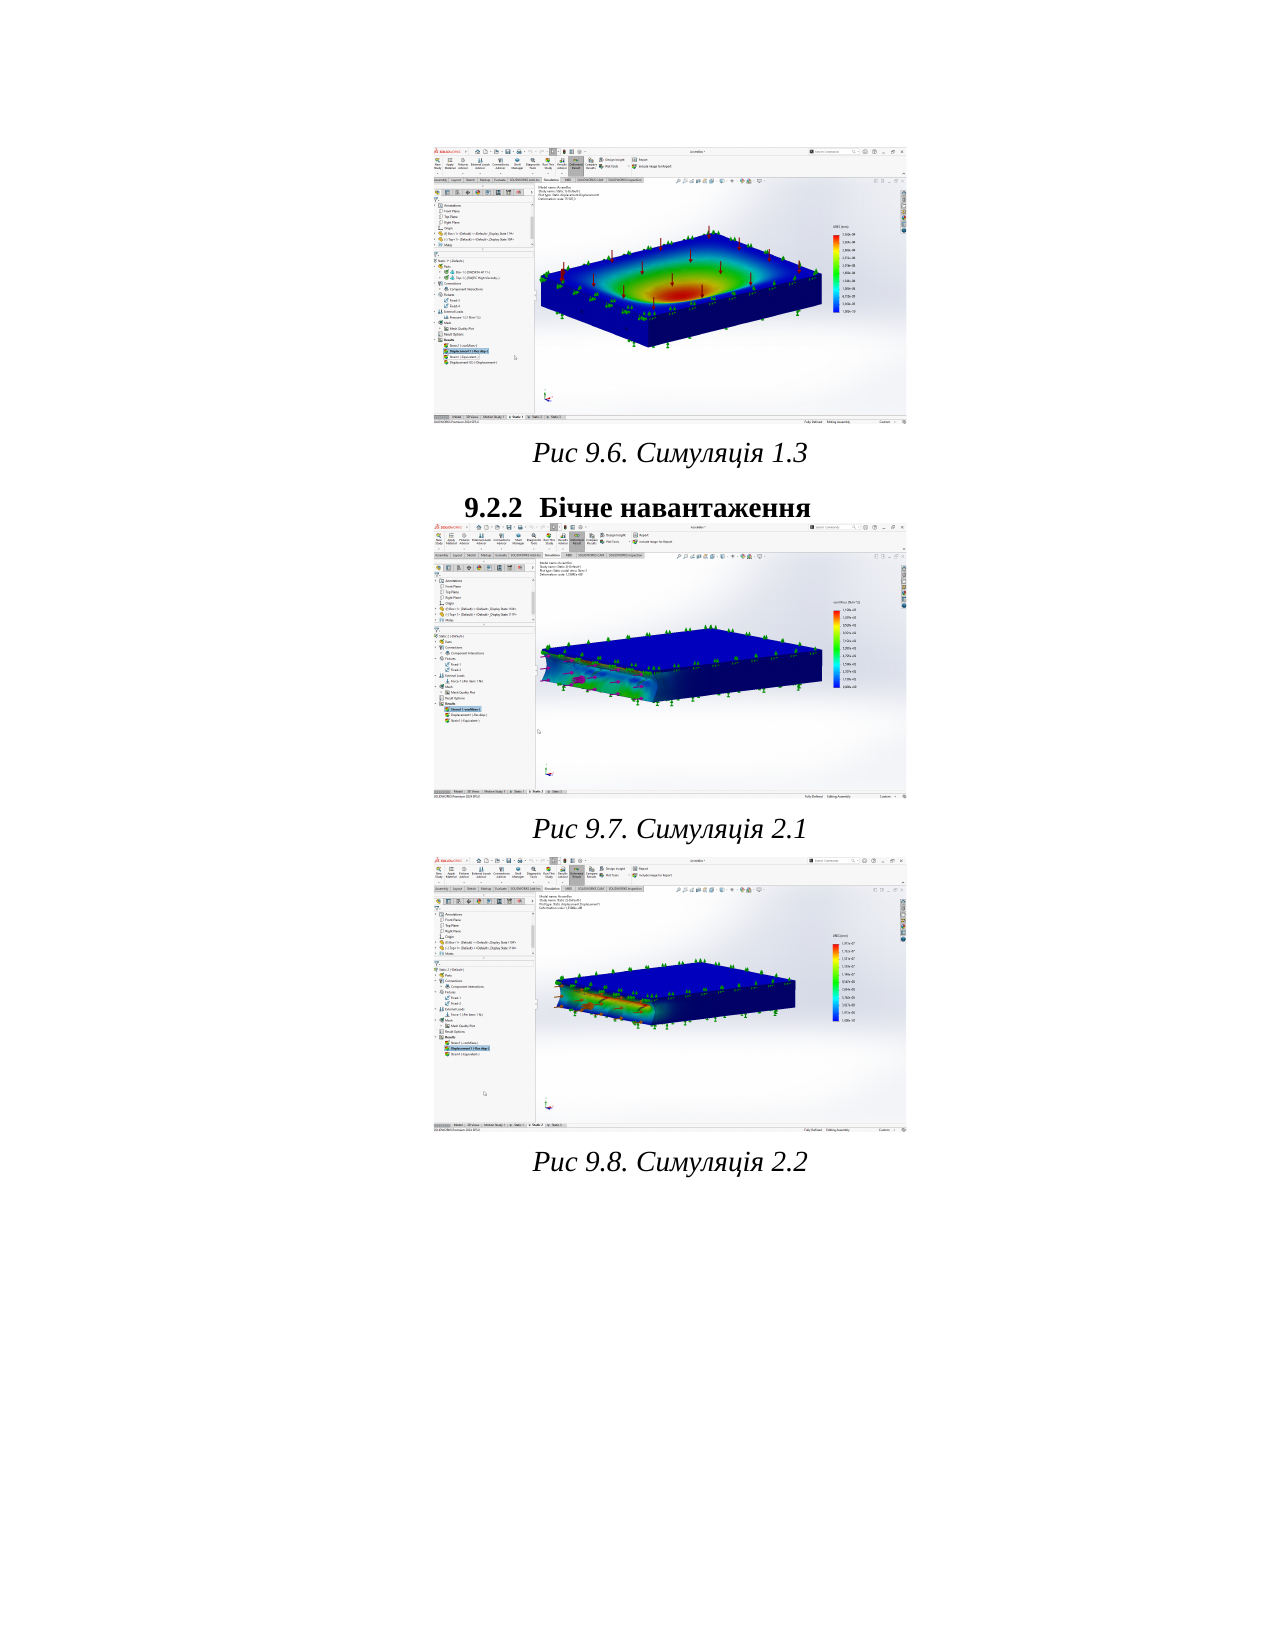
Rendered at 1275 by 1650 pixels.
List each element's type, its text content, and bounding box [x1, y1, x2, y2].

picture [433, 523, 907, 799]
text Рис 9.8. Симуляція 2.2 [148, 1144, 1127, 1177]
text Рис 9.6. Симуляція 1.3 [148, 436, 1127, 469]
picture [433, 857, 907, 1132]
picture [433, 147, 907, 424]
subtitle Бічне навантаження [148, 490, 1127, 523]
text Рис 9.7. Симуляція 2.1 [148, 811, 1127, 844]
